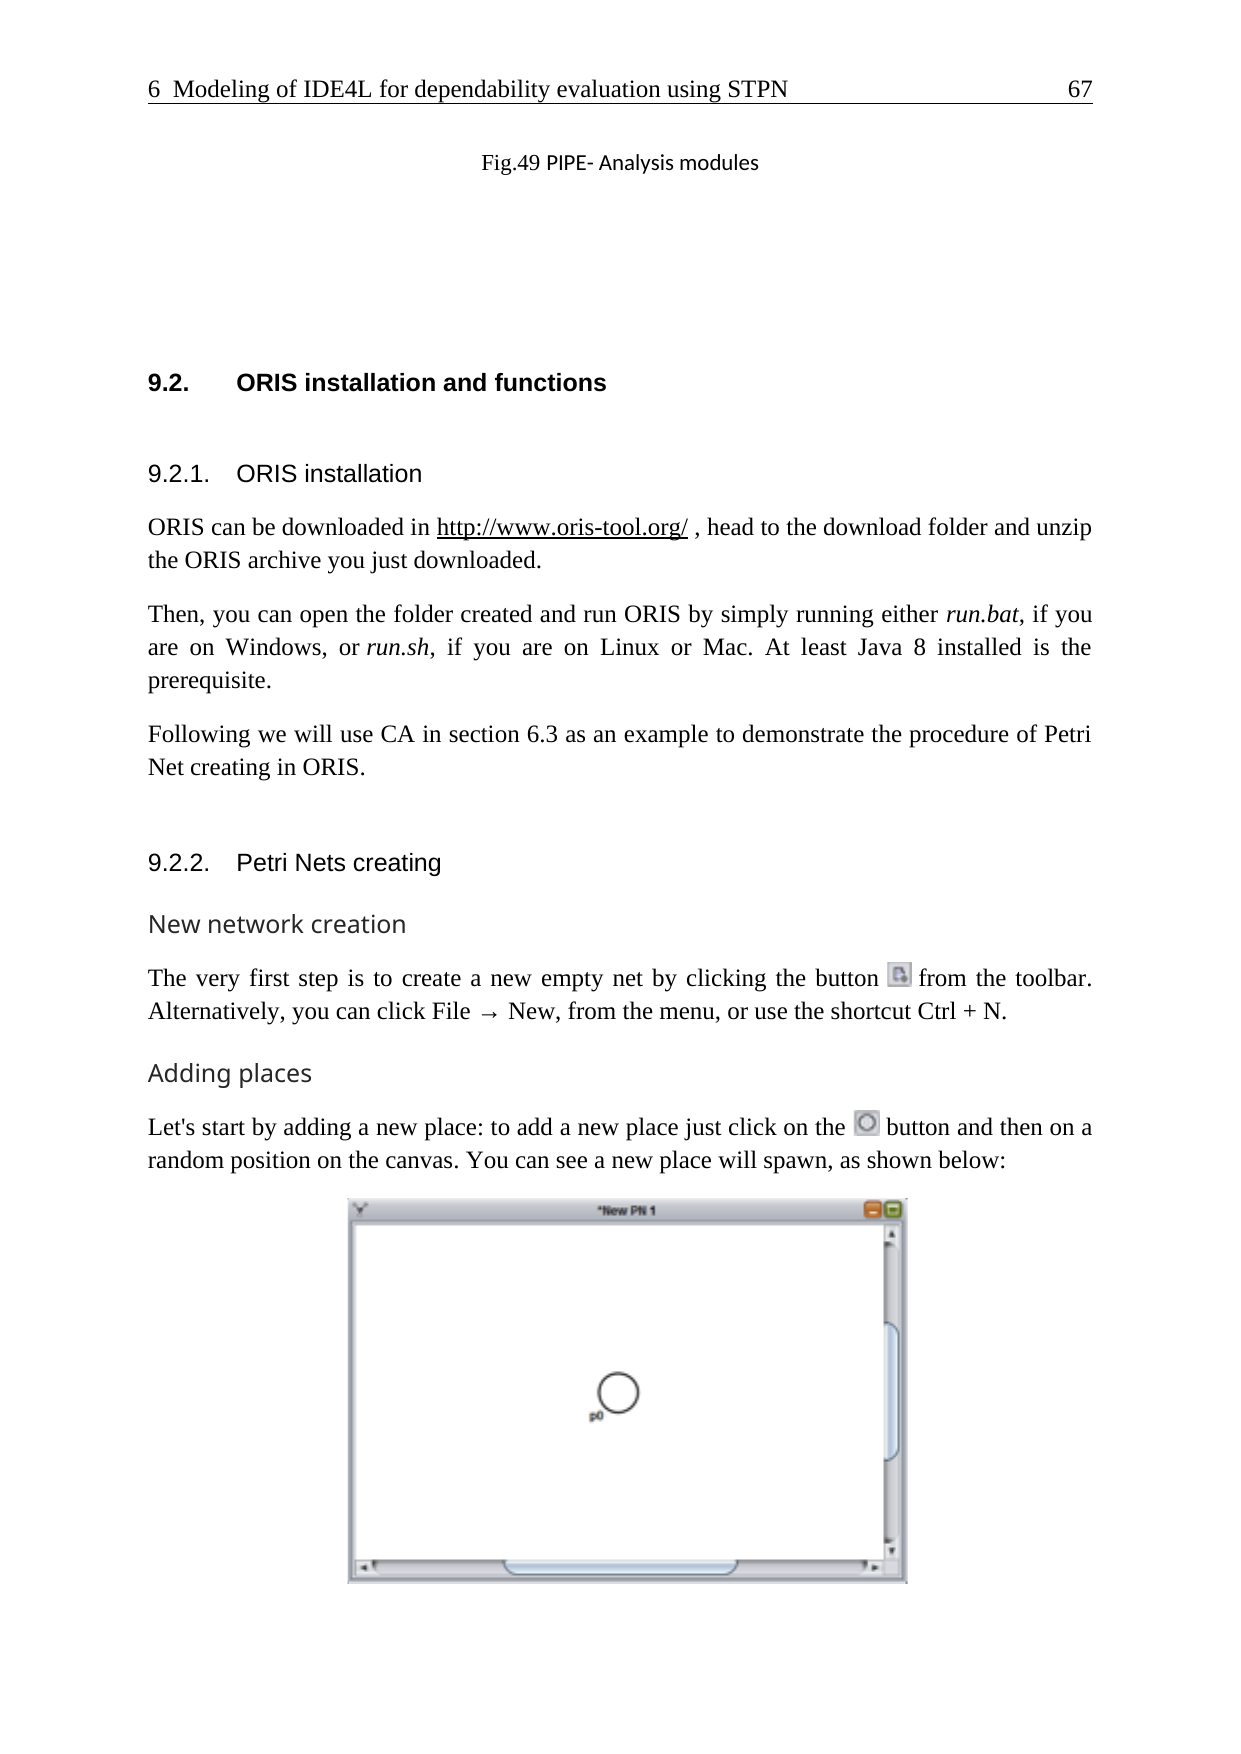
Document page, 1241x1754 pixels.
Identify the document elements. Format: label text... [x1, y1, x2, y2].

picture [853, 1110, 880, 1136]
picture [887, 962, 912, 987]
text New network creation [148, 902, 1093, 941]
text The very first step is to create a new empty net by clicking the button from the toolbar. Alternatively, you can click File → New, from the menu, or use the shortcut Ctrl + N. [148, 962, 1093, 1025]
text Then, you can open the folder created and run ORIS by simply running either run.bat, if you are on Windows, or run.sh, if you are on Linux or Mac. At least Java 8 installed is the prerequisite. [148, 599, 1093, 694]
text ORIS can be downloaded in http://www.oris-tool.org/ , head to the download folder and unzip the ORIS archive you just downloaded. [148, 512, 1093, 574]
text Following we will use CA in section 6.3 as an example to demonstrate the procedure of Petri Net creating in ORIS. [148, 719, 1093, 781]
text Fig.49 PIPE- Analysis modules [148, 148, 1093, 176]
picture [347, 1198, 908, 1584]
text Adding places [148, 1050, 1093, 1090]
text Let's start by adding a new place: to add a new place just click on the button and then on a random position on the canvas. You can see a new place will spawn, as shown below: [148, 1111, 1093, 1174]
title ORIS installation [148, 459, 1093, 487]
title ORIS installation and functions [148, 367, 1093, 396]
title Petri Nets creating [148, 848, 1093, 877]
